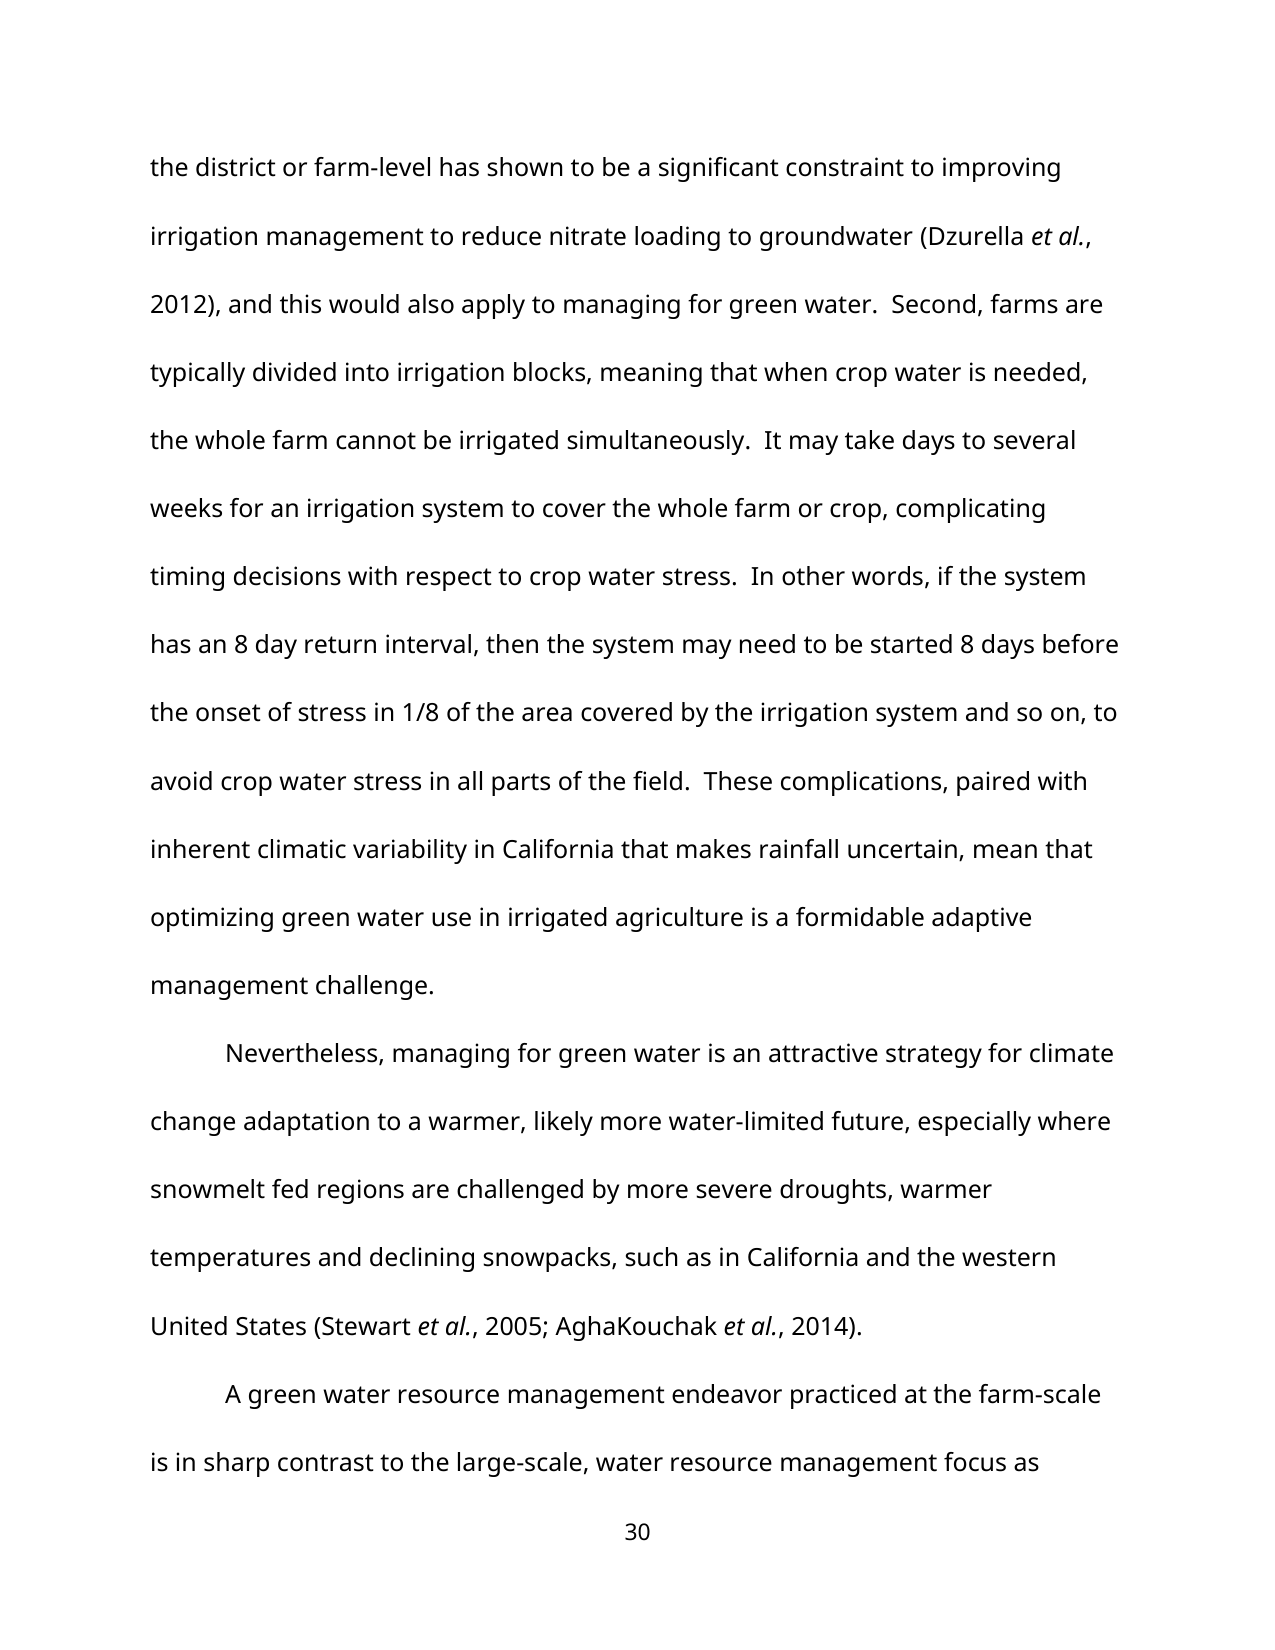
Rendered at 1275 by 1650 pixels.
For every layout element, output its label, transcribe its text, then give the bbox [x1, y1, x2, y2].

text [150, 150, 1125, 1002]
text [150, 1376, 1125, 1478]
text Nevertheless, managing for green water is an attractive strategy for climate change adaptation to a warmer, likely more water-limited future, especially where snowmelt fed regions are challenged by more severe droughts, warmer temperatures and declining snowpacks, such as in California and the western United States (Stewart et al., 2005; AghaKouchak et al., 2014). [150, 1036, 1125, 1342]
